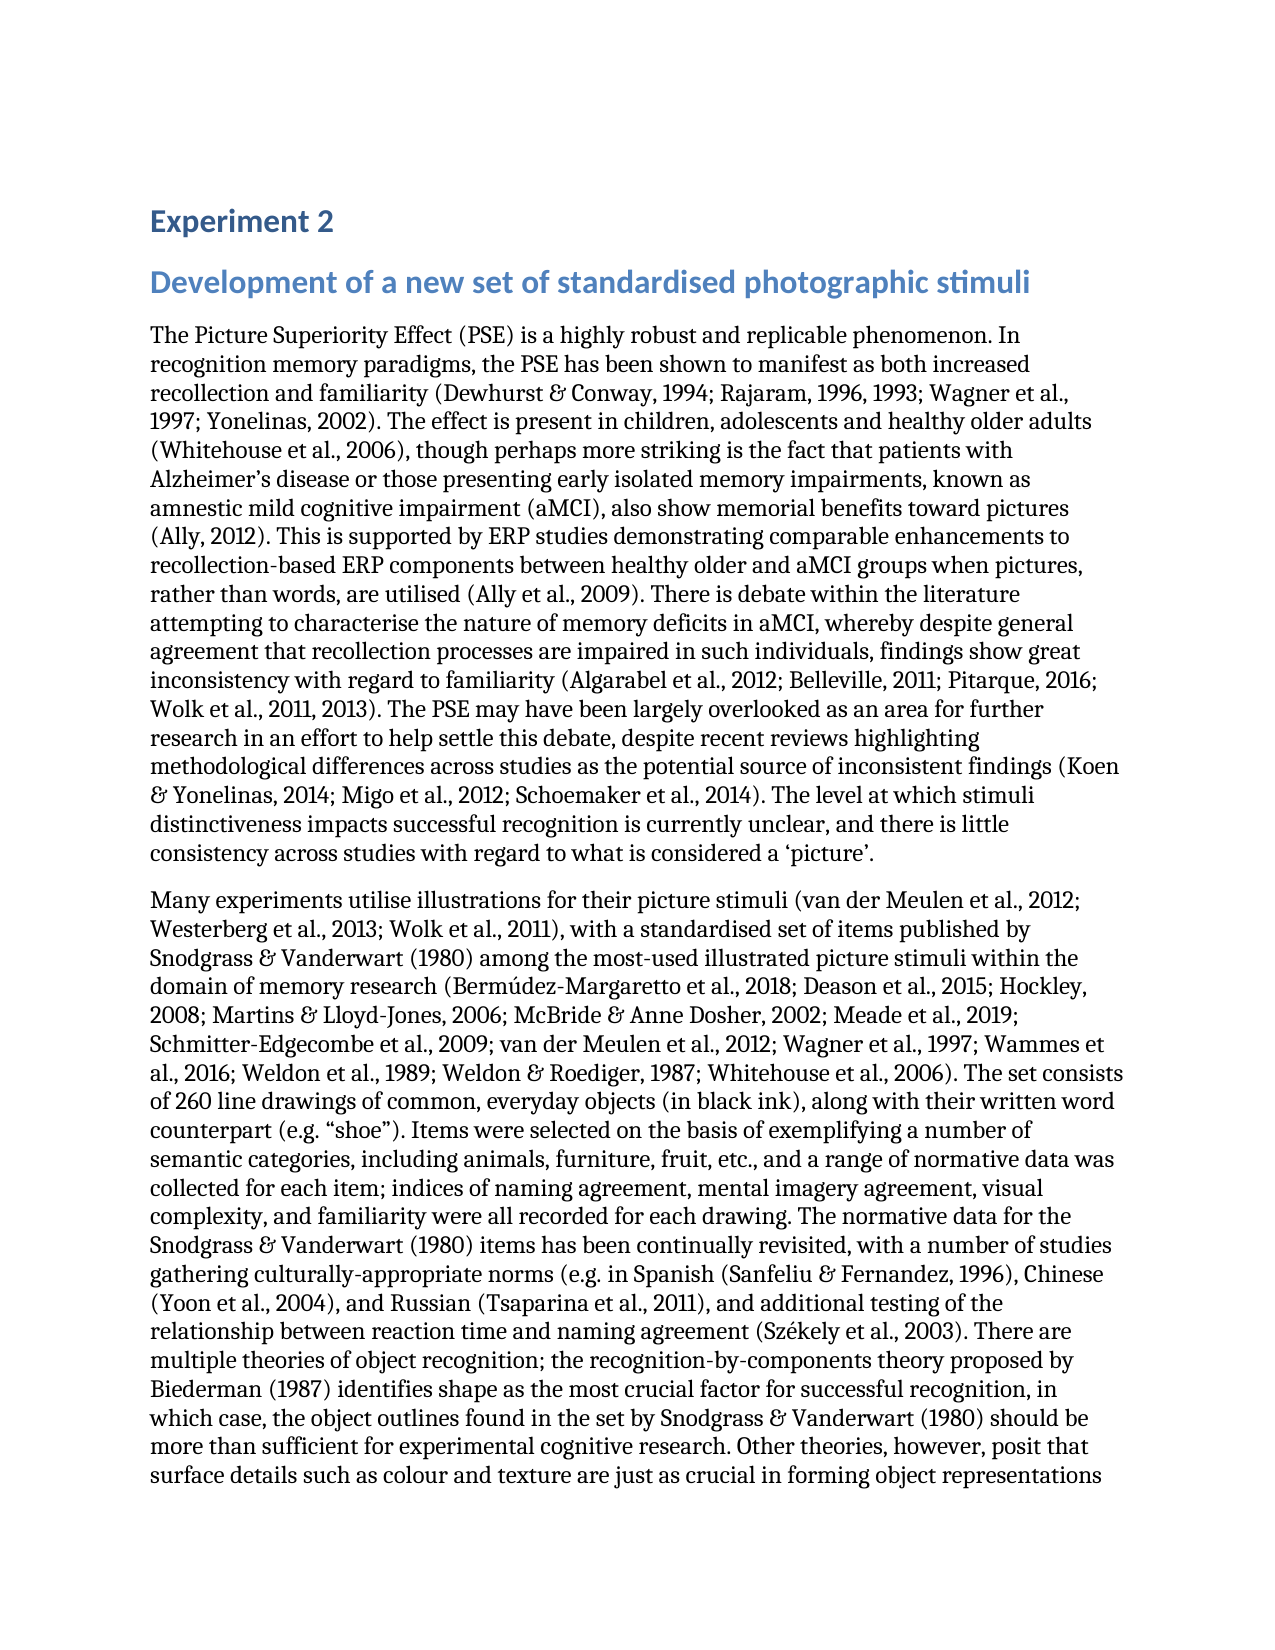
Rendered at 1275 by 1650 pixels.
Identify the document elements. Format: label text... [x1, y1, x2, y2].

text The Picture Superiority Effect (PSE) is a highly robust and replicable phenomenon. In recognition memory paradigms, the PSE has been shown to manifest as both increased recollection and familiarity (Dewhurst & Conway, 1994; Rajaram, 1996, 1993; Wagner et al., 1997; Yonelinas, 2002). The effect is present in children, adolescents and healthy older adults (Whitehouse et al., 2006), though perhaps more striking is the fact that patients with Alzheimer’s disease or those presenting early isolated memory impairments, known as amnestic mild cognitive impairment (aMCI), also show memorial benefits toward pictures (Ally, 2012). This is supported by ERP studies demonstrating comparable enhancements to recollection-based ERP components between healthy older and aMCI groups when pictures, rather than words, are utilised (Ally et al., 2009). There is debate within the literature attempting to characterise the nature of memory deficits in aMCI, whereby despite general agreement that recollection processes are impaired in such individuals, findings show great inconsistency with regard to familiarity (Algarabel et al., 2012; Belleville, 2011; Pitarque, 2016; Wolk et al., 2011, 2013). The PSE may have been largely overlooked as an area for further research in an effort to help settle this debate, despite recent reviews highlighting methodological differences across studies as the potential source of inconsistent findings (Koen & Yonelinas, 2014; Migo et al., 2012; Schoemaker et al., 2014). The level at which stimuli distinctiveness impacts successful recognition is currently unclear, and there is little consistency across studies with regard to what is considered a ‘picture’. [150, 321, 1125, 867]
subtitle Development of a new set of standardised photographic stimuli [150, 262, 1125, 302]
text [150, 886, 1125, 1490]
subtitle Experiment 2 [150, 200, 1125, 241]
